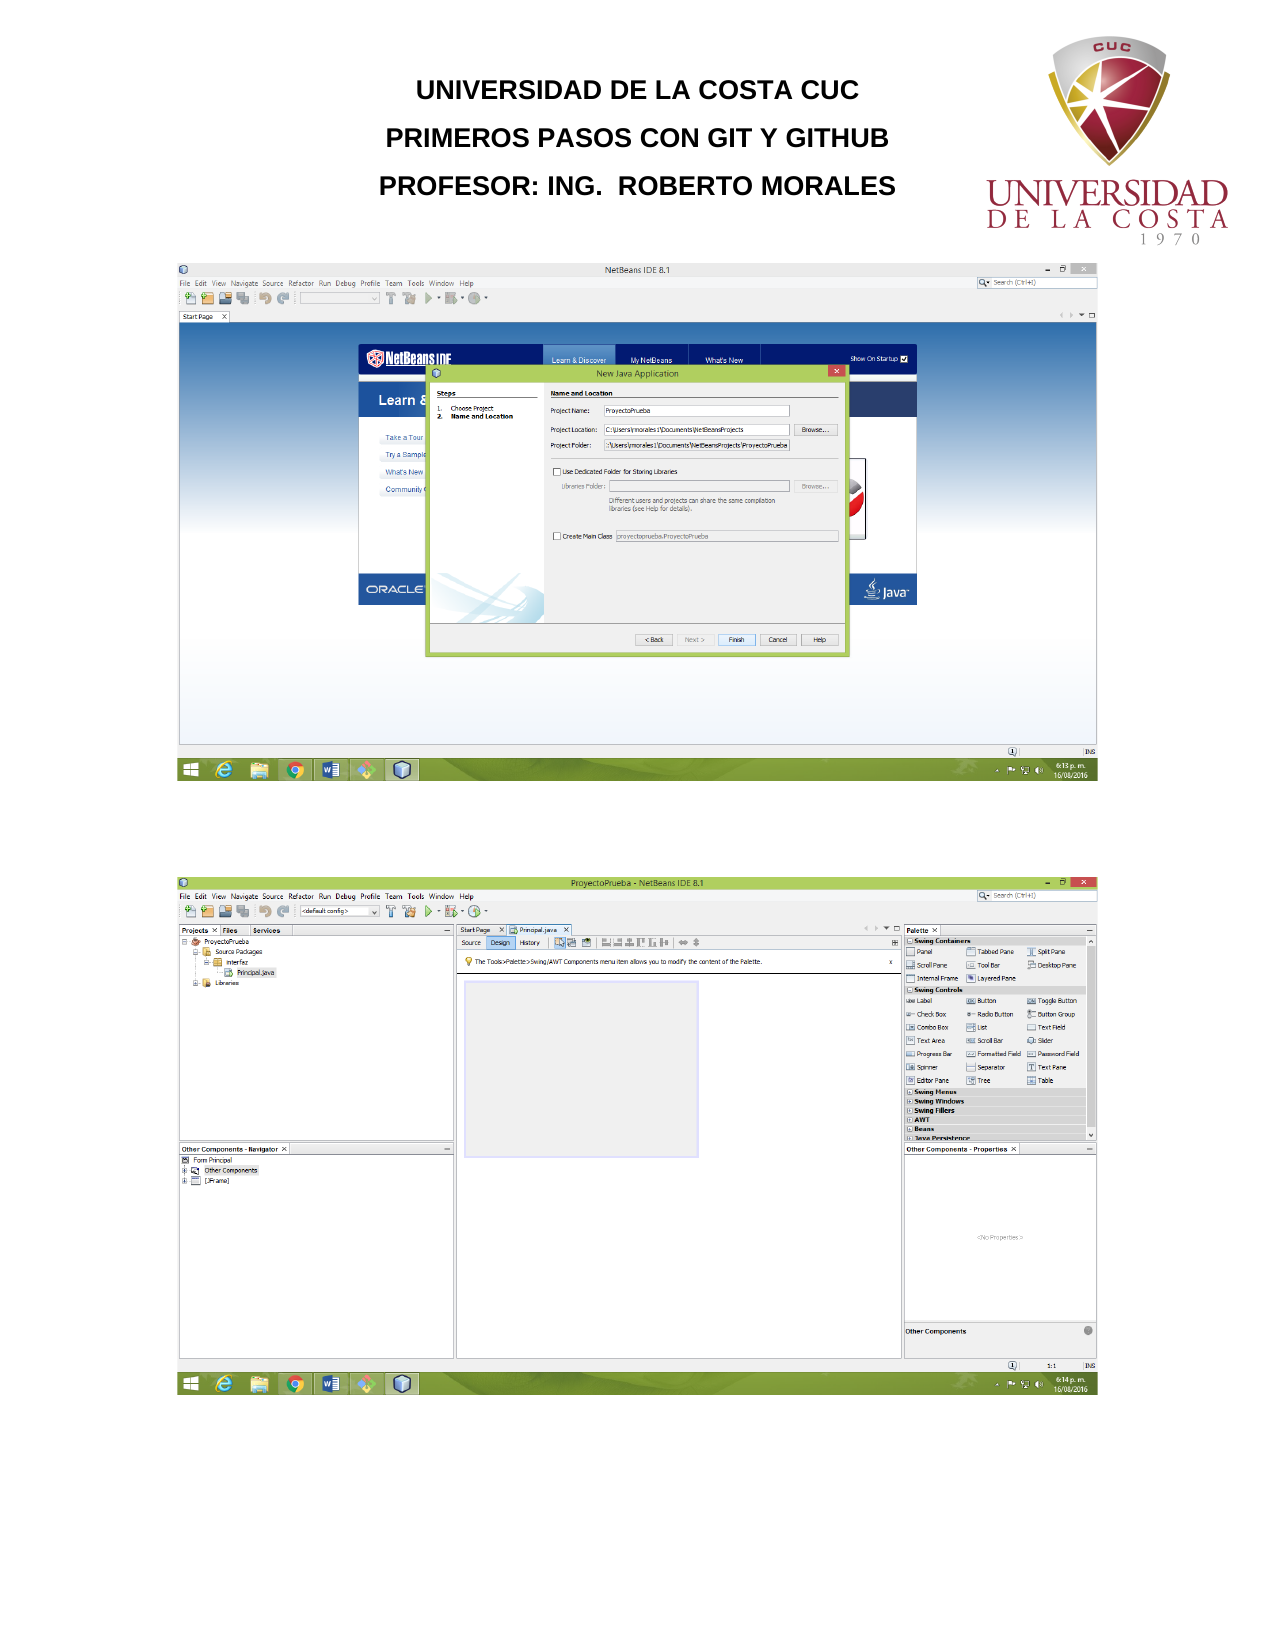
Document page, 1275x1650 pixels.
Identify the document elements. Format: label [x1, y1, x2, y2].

picture [177, 16, 1231, 781]
picture [177, 877, 1098, 1395]
